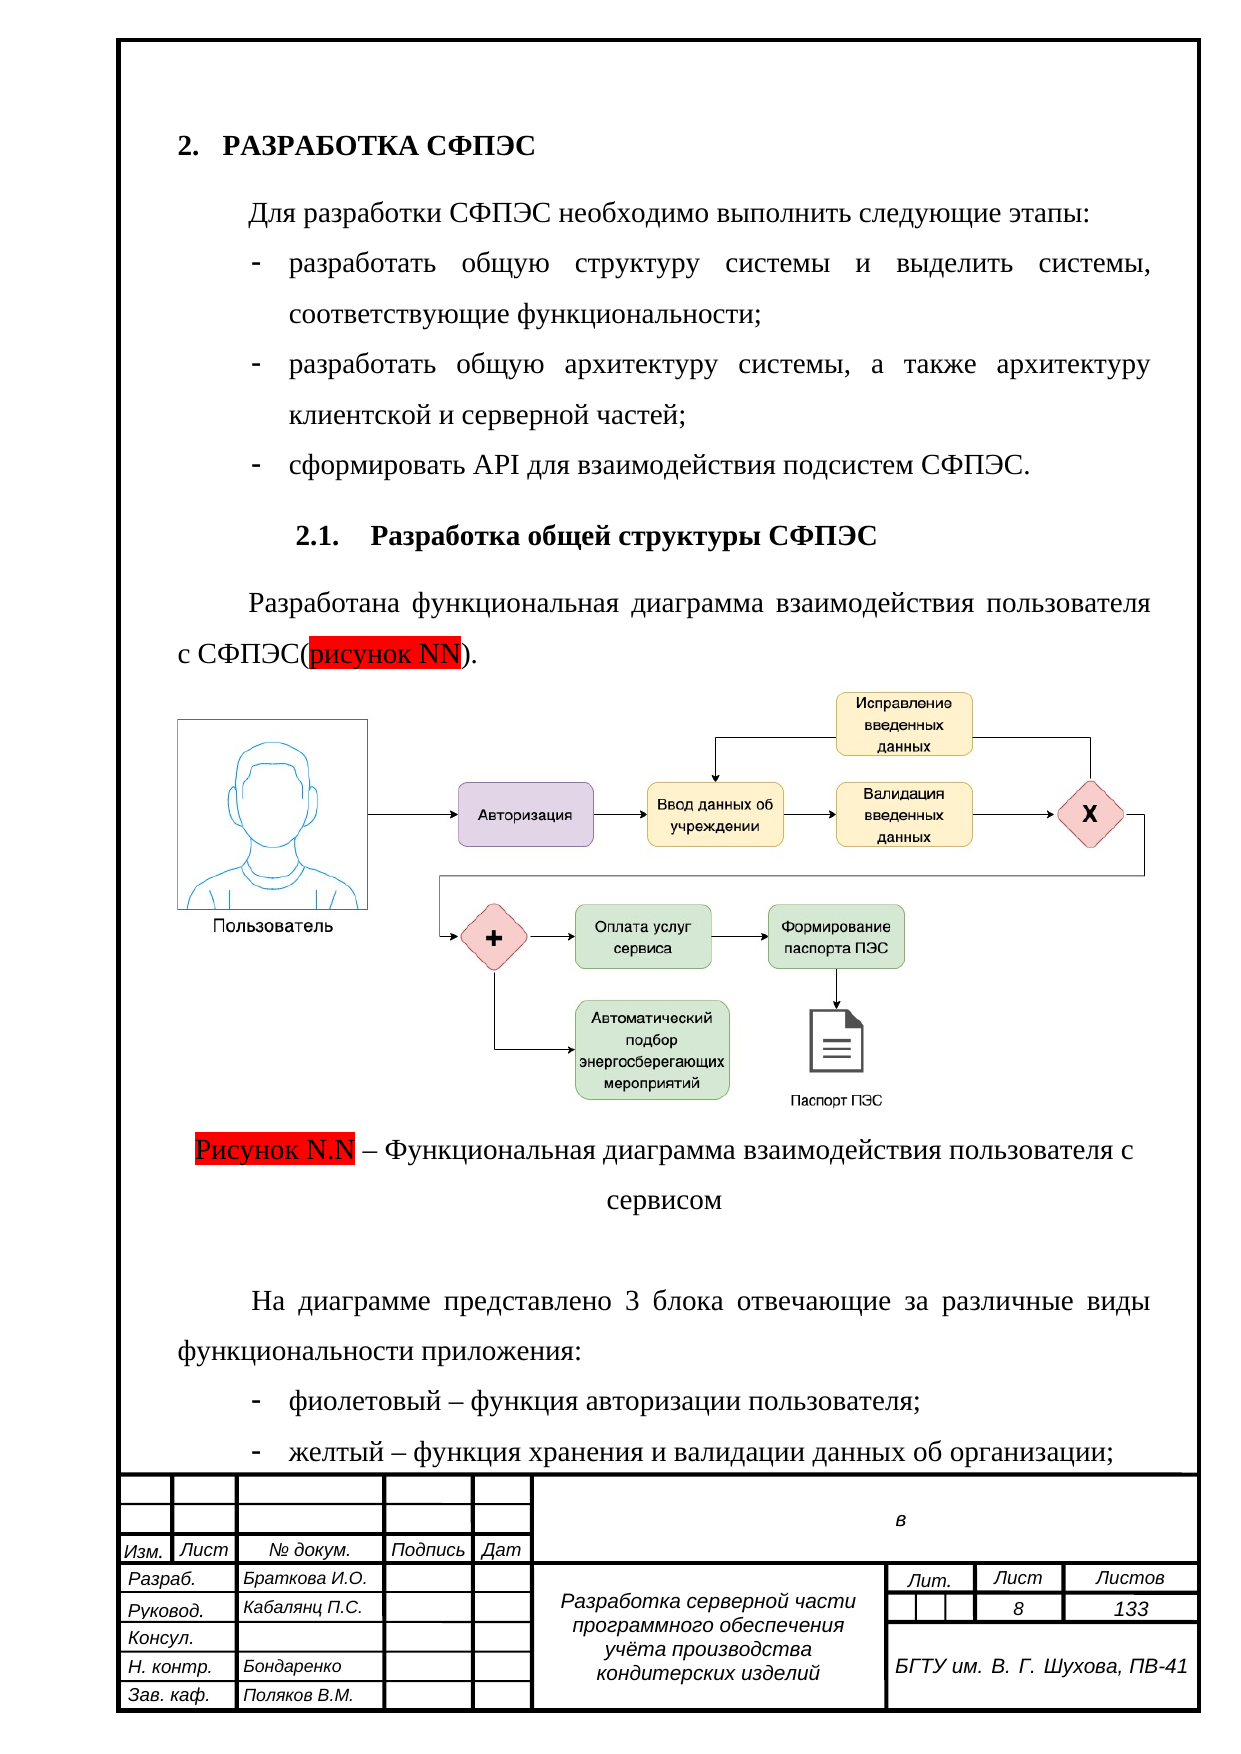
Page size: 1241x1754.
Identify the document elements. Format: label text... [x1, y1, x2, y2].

list разработать общую структуру системы и выделить системы, соответствующие функциональности; [251, 246, 1152, 329]
subtitle Разработка общей структуры СФПЭС [295, 518, 1152, 552]
list сформировать API для взаимодействия подсистем СФПЭС. [251, 447, 1152, 481]
list фиолетовый – функция авторизации пользователя; [251, 1383, 1152, 1417]
text Для разработки СФПЭС необходимо выполнить следующие этапы: [177, 195, 1152, 229]
text Разработана функциональная диаграмма взаимодействия пользователя с СФПЭС(рисунок NN). [177, 585, 1152, 669]
picture [177, 686, 1152, 1115]
list желтый – функция хранения и валидации данных об организации; [251, 1434, 1152, 1467]
text На диаграмме представлено 3 блока отвечающие за различные виды функциональности приложения: [177, 1283, 1152, 1367]
text Рисунок N.N – Функциональная диаграмма взаимодействия пользователя с сервисом [177, 1132, 1152, 1216]
list разработать общую архитектуру системы, а также архитектуру клиентской и серверной частей; [251, 346, 1152, 430]
subtitle РАЗРАБОТКА СФПЭС [177, 128, 1152, 162]
